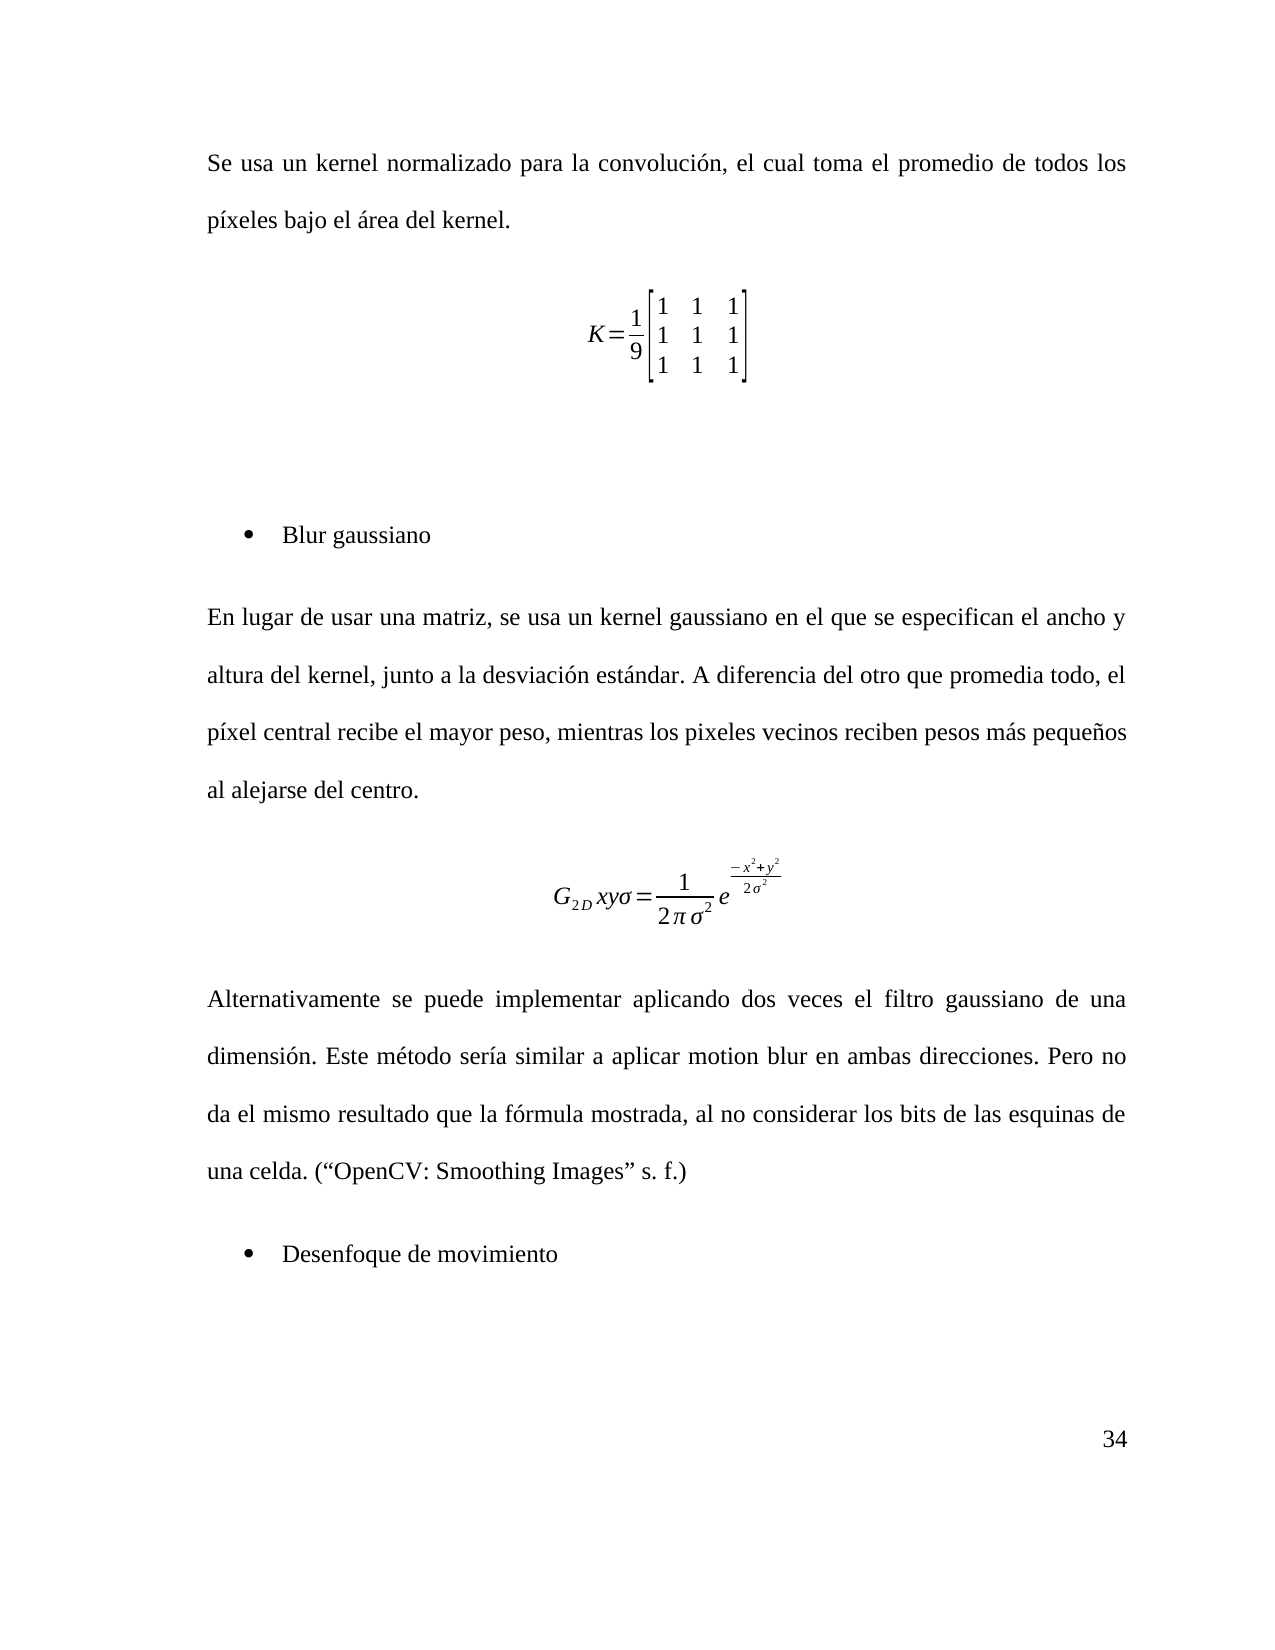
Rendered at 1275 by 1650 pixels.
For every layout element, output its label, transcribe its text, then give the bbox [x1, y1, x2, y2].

list Desenfoque de movimiento [244, 1239, 1127, 1268]
text En lugar de usar una matriz, se usa un kernel gaussiano en el que se especifican el ancho y altura del kernel, junto a la desviación estándar. A diferencia del otro que promedia todo, el píxel central recibe el mayor peso, mientras los pixeles vecinos reciben pesos más pequeños al alejarse del centro. [207, 602, 1127, 803]
text Alternativamente se puede implementar aplicando dos veces el filtro gaussiano de una dimensión. Este método sería similar a aplicar motion blur en ambas direcciones. Pero no da el mismo resultado que la fórmula mostrada, al no considerar los bits de las esquinas de una celda. (“OpenCV: Smoothing Images” s. f.) [207, 984, 1127, 1185]
list Blur gaussiano [244, 520, 1127, 548]
text Se usa un kernel normalizado para la convolución, el cual toma el promedio de todos los píxeles bajo el área del kernel. [207, 148, 1127, 234]
